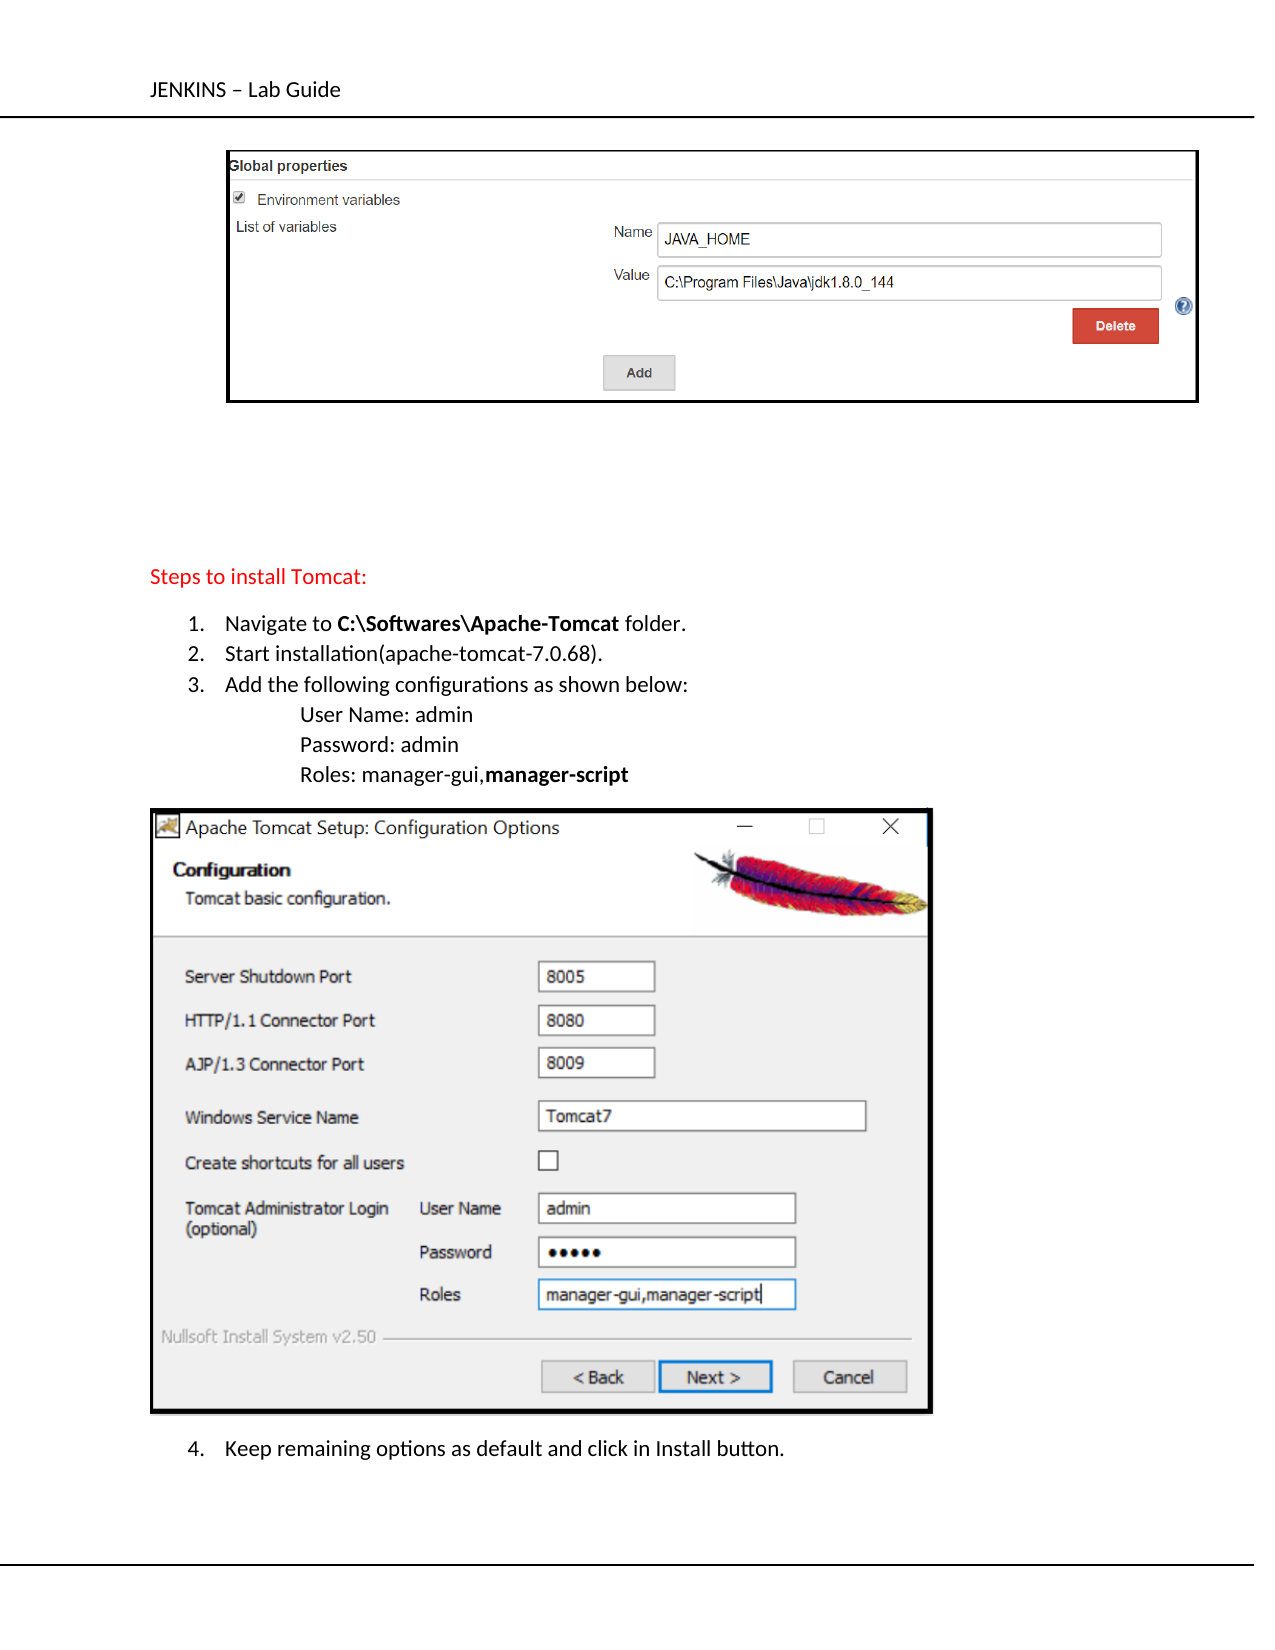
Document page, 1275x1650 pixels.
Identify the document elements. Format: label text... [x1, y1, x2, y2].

list Keep remaining options as default and click in Install button. [187, 1434, 1125, 1462]
list Password: admin [300, 730, 1125, 758]
list Add the following configurations as shown below: [187, 670, 1125, 698]
list User Name: admin [300, 700, 1125, 728]
picture [150, 807, 935, 1416]
list Start installation(apache-tomcat-7.0.68). [187, 639, 1125, 668]
list Navigate to C:\Softwares\Apache-Tomcat folder. [187, 609, 1125, 637]
text Steps to install Tomcat: [150, 562, 1125, 591]
picture [225, 150, 1200, 403]
list Roles: manager-gui,manager-script [300, 760, 1125, 788]
